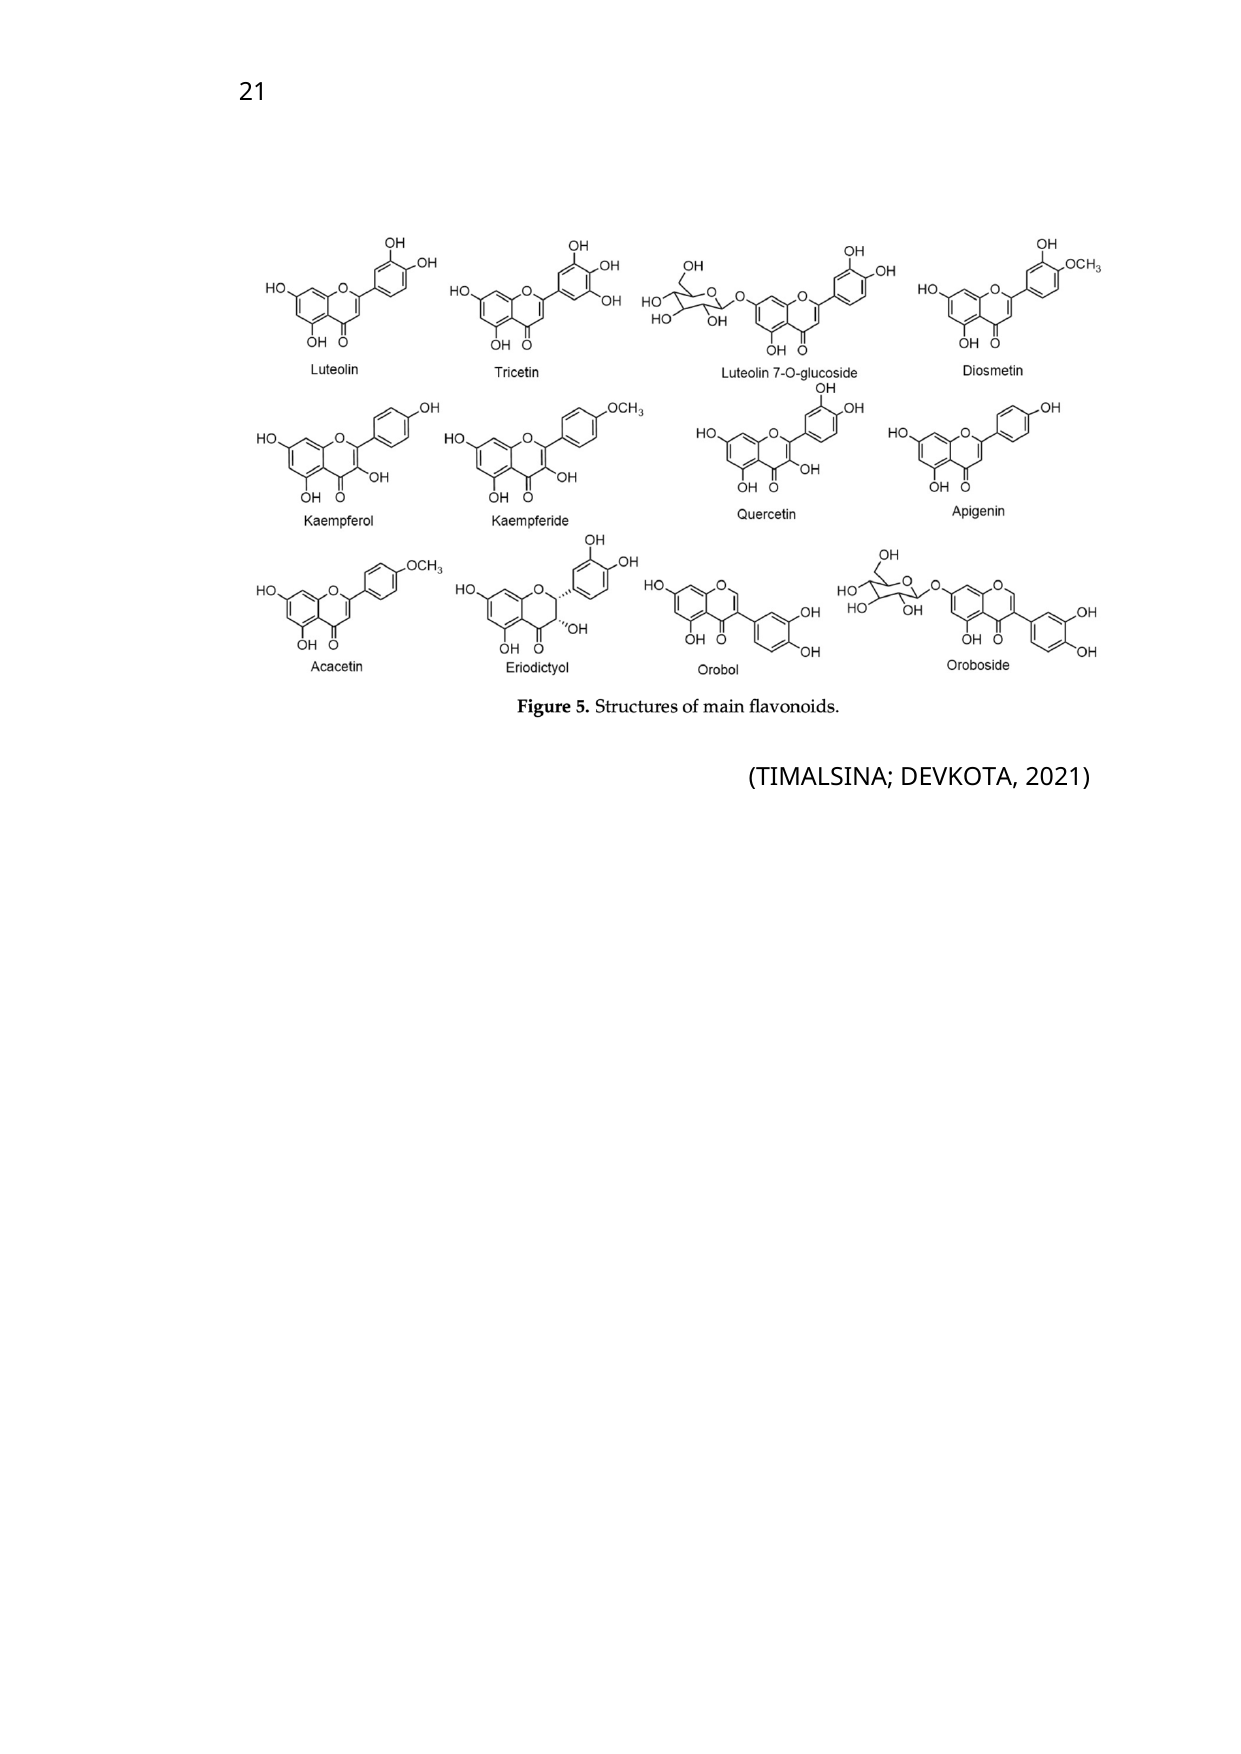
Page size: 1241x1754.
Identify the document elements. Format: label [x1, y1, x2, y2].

picture [238, 215, 1119, 722]
